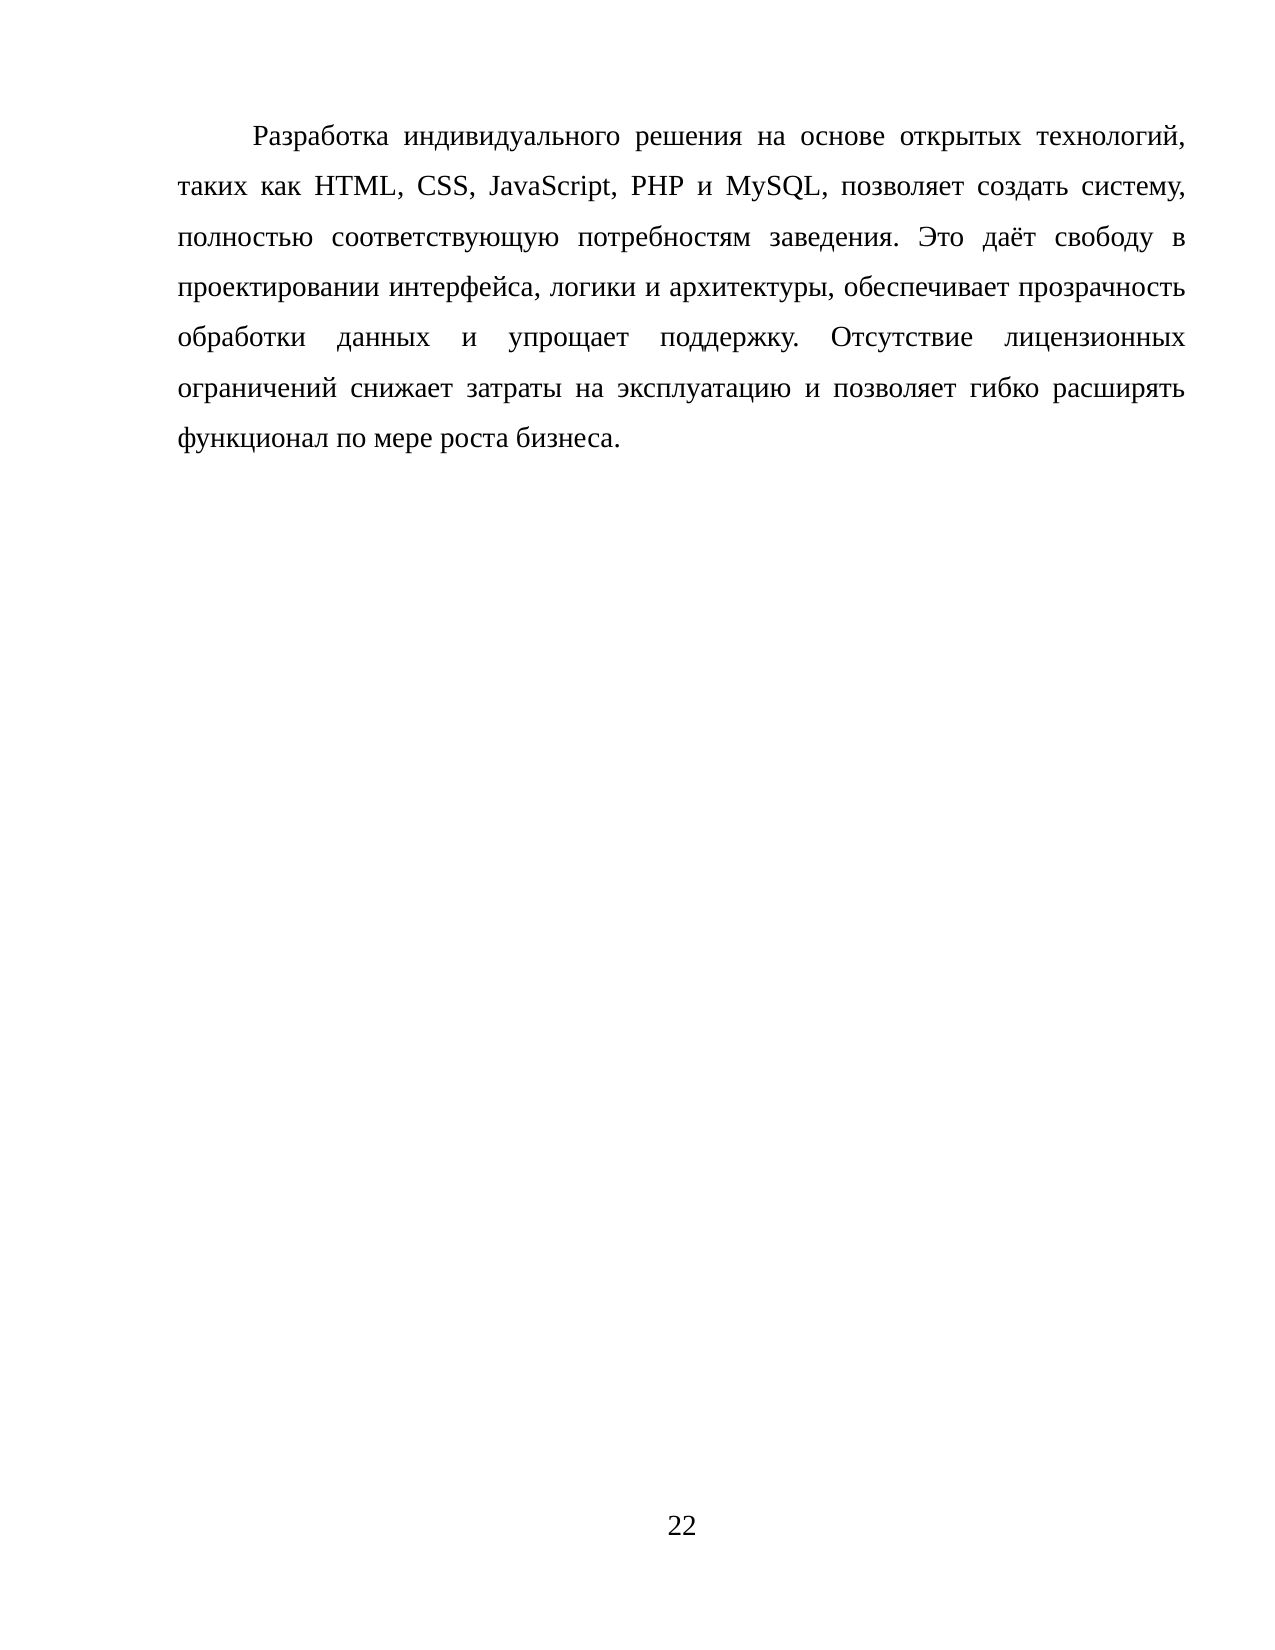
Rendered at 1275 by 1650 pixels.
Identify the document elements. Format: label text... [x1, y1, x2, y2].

text Разработка индивидуального решения на основе открытых технологий, таких как HTML, CSS, JavaScript, PHP и MySQL, позволяет создать систему, полностью соответствующую потребностям заведения. Это даёт свободу в проектировании интерфейса, логики и архитектуры, обеспечивает прозрачность обработки данных и упрощает поддержку. Отсутствие лицензионных ограничений снижает затраты на эксплуатацию и позволяет гибко расширять функционал по мере роста бизнеса. [177, 118, 1186, 453]
